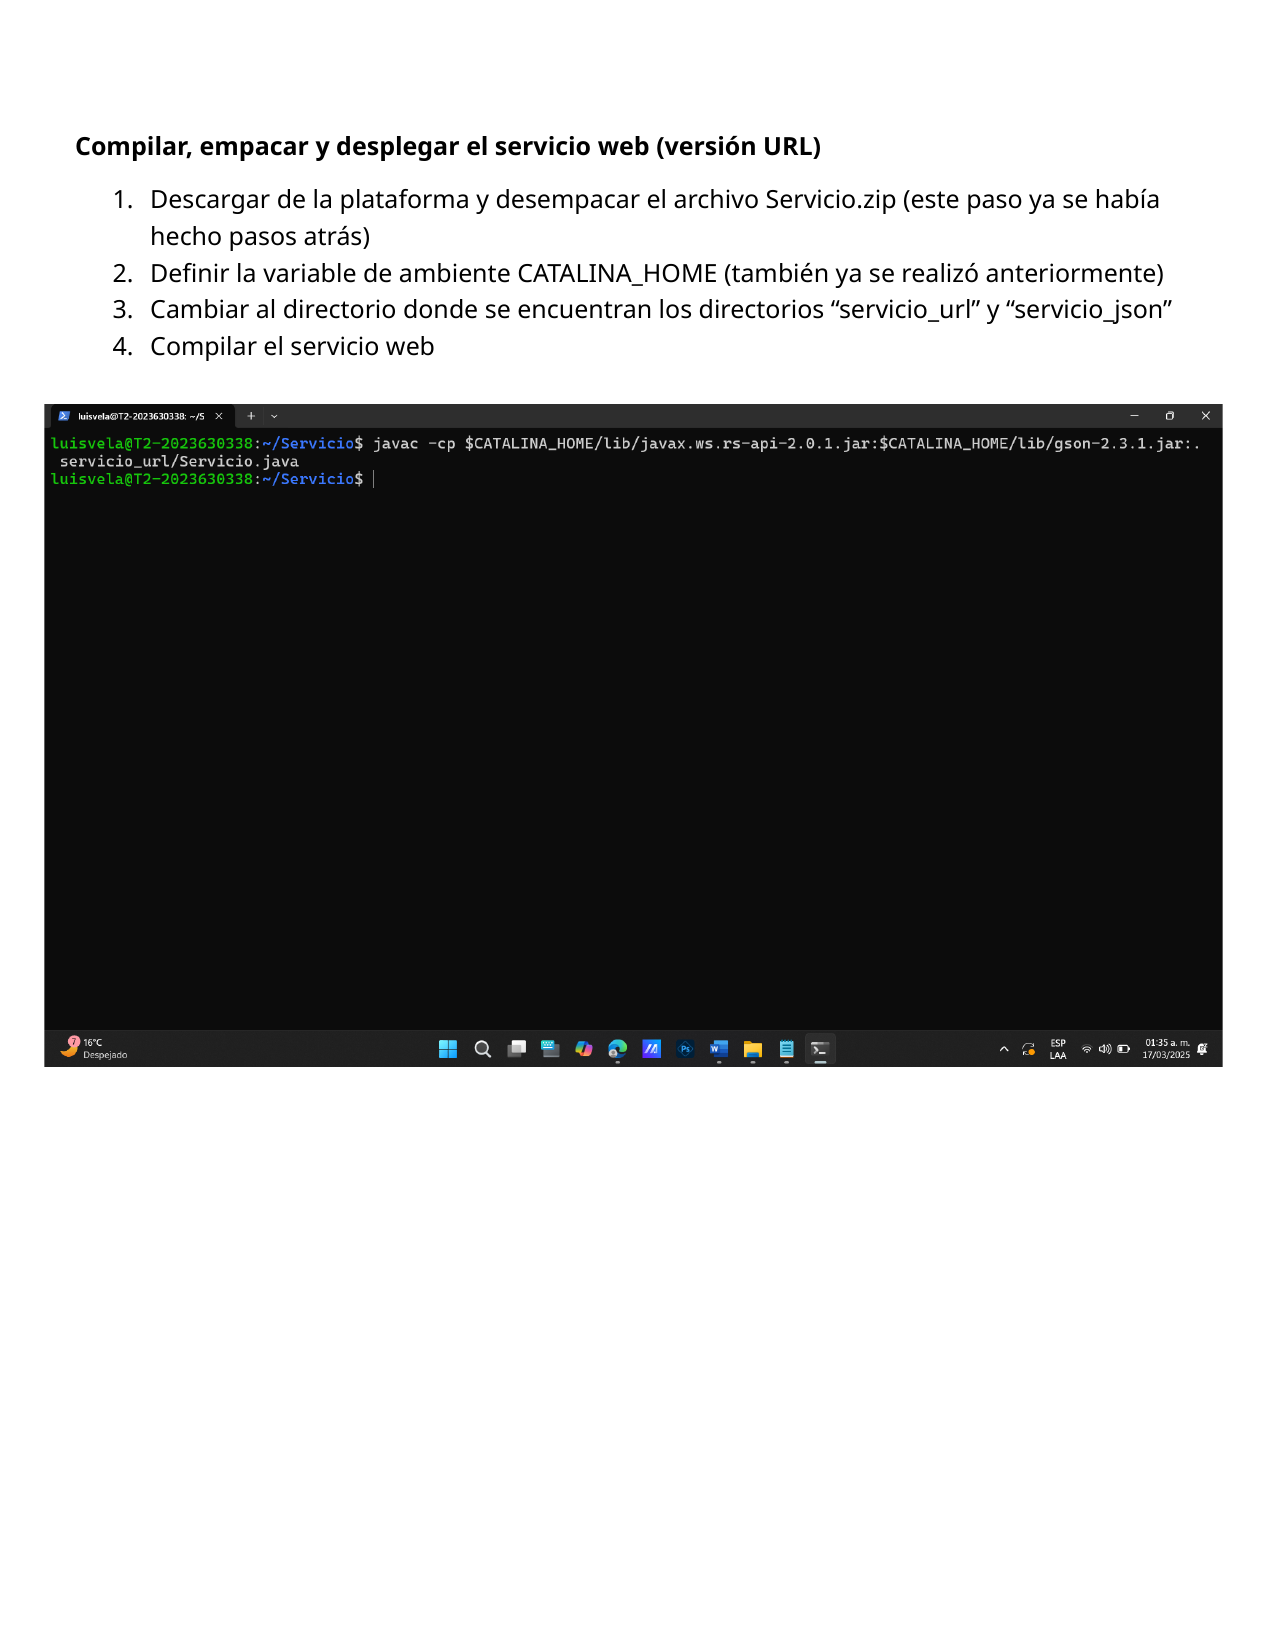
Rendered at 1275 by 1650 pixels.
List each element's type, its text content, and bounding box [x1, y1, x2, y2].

text Compilar, empacar y desplegar el servicio web (versión URL) [75, 128, 1200, 162]
list Descargar de la plataforma y desempacar el archivo Servicio.zip (este paso ya se había hecho pasos atrás) [112, 182, 1200, 253]
list Definir la variable de ambiente CATALINA_HOME (también ya se realizó anteriormente) [112, 255, 1200, 289]
picture [44, 404, 1223, 1067]
list Compilar el servicio web [112, 329, 1200, 363]
list Cambiar al directorio donde se encuentran los directorios “servicio_url” y “servicio_json” [112, 292, 1200, 326]
